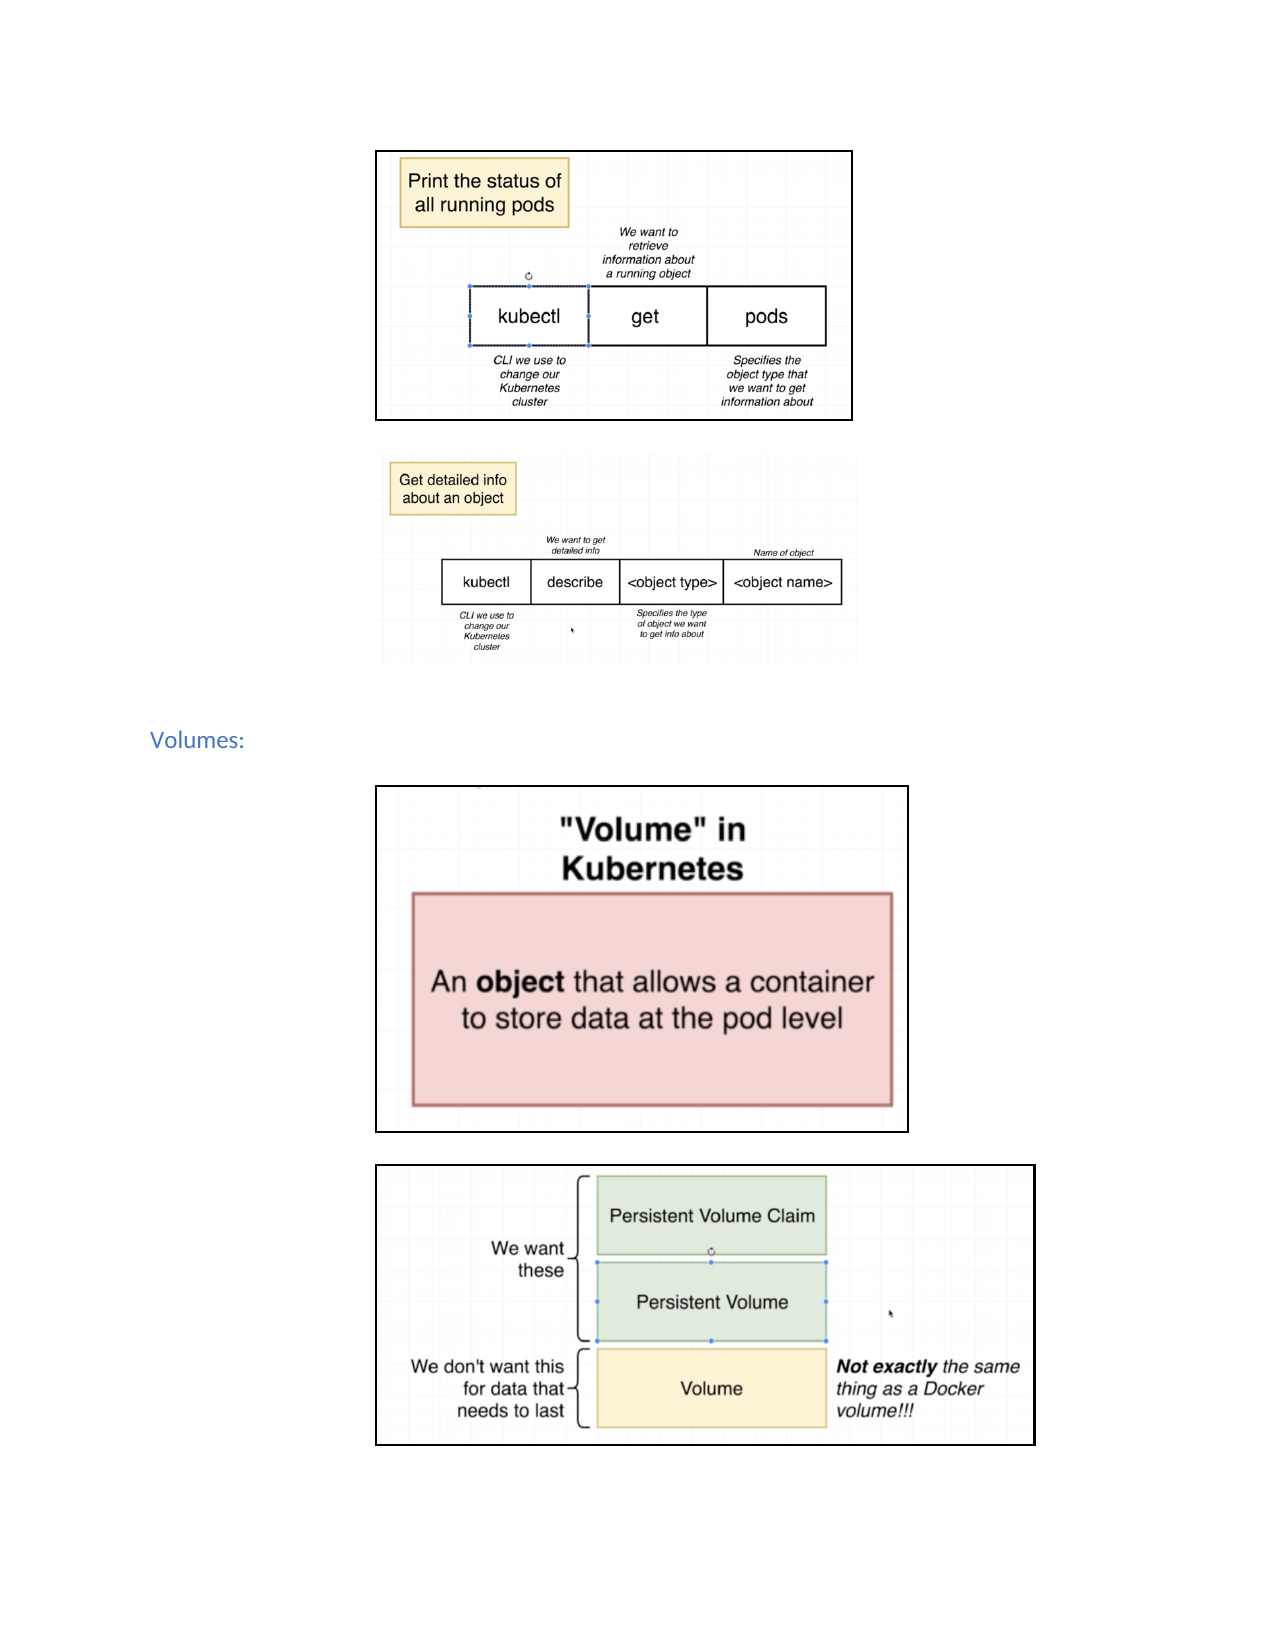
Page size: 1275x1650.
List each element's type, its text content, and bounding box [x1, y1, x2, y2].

picture [375, 452, 857, 664]
picture [377, 1166, 1033, 1444]
picture [377, 152, 851, 419]
picture [377, 787, 907, 1131]
text Volumes: [150, 724, 1125, 755]
